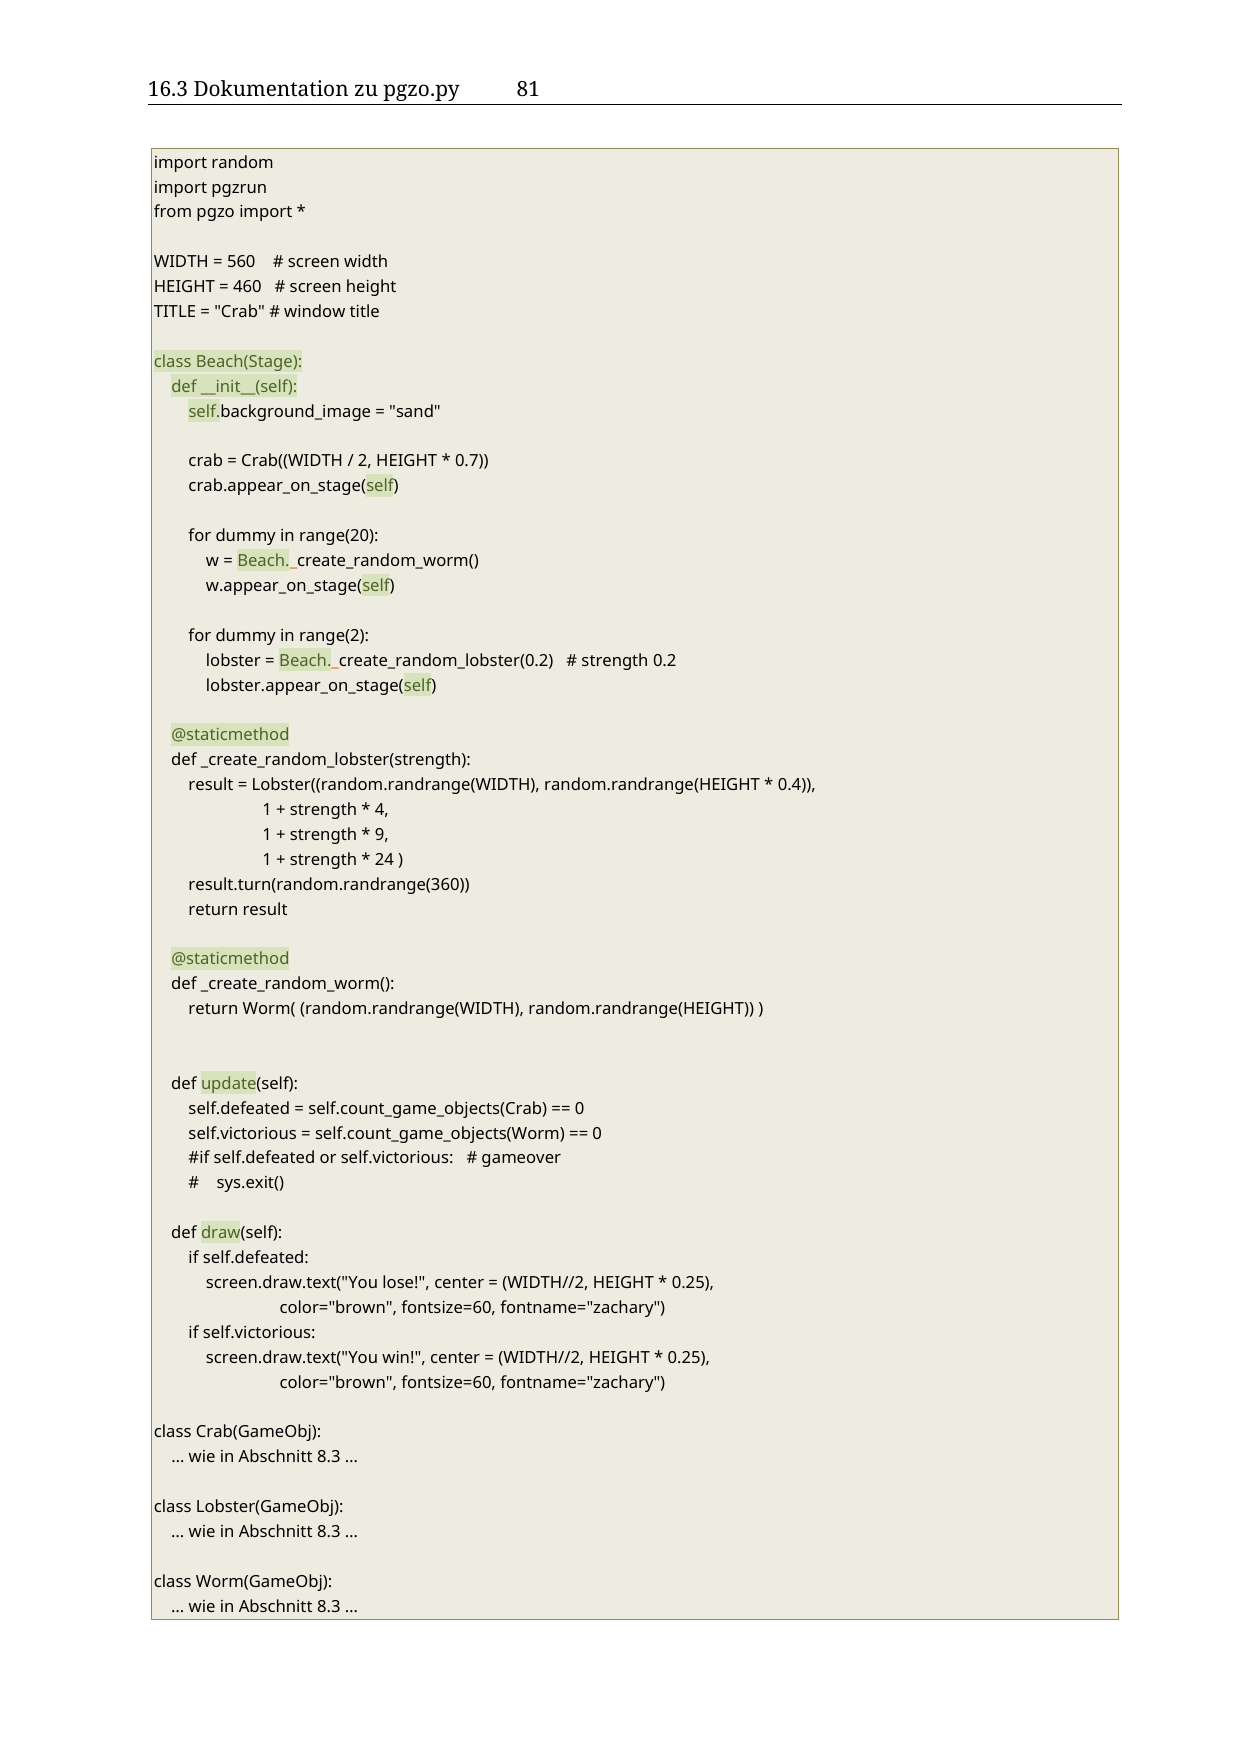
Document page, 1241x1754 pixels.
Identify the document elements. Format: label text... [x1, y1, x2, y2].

text for dummy in range(2): [152, 621, 1118, 646]
text for dummy in range(20): [152, 521, 1118, 546]
text w.appear_on_stage(self) [152, 571, 1118, 596]
text class Lobster(GameObj): [152, 1492, 1118, 1517]
text @staticmethod [152, 944, 1118, 969]
text … wie in Abschnitt 8.3 … [152, 1442, 1118, 1467]
text … wie in Abschnitt 8.3 … [152, 1592, 1118, 1619]
text class Worm(GameObj): [152, 1567, 1118, 1592]
text def __init__(self): [152, 372, 1118, 397]
text HEIGHT = 460 # screen height [152, 272, 1118, 297]
text color="brown", fontsize=60, fontname="zachary") [152, 1368, 1118, 1392]
text return Worm( (random.randrange(WIDTH), random.randrange(HEIGHT)) ) [152, 994, 1118, 1019]
text class Beach(Stage): [152, 347, 1118, 372]
text import random [152, 149, 1118, 173]
text w = Beach._create_random_worm() [152, 546, 1118, 571]
text lobster = Beach._create_random_lobster(0.2) # strength 0.2 [152, 646, 1118, 671]
text TITLE = "Crab" # window title [152, 297, 1118, 322]
text 1 + strength * 9, [152, 820, 1118, 845]
text #if self.defeated or self.victorious: # gameover [152, 1143, 1118, 1168]
text WIDTH = 560 # screen width [152, 247, 1118, 272]
text 1 + strength * 4, [152, 795, 1118, 820]
text class Crab(GameObj): [152, 1417, 1118, 1442]
text 1 + strength * 24 ) [152, 845, 1118, 870]
text if self.defeated: [152, 1243, 1118, 1268]
text from pgzo import * [152, 197, 1118, 222]
text self.defeated = self.count_game_objects(Crab) == 0 [152, 1094, 1118, 1119]
text def update(self): [152, 1069, 1118, 1094]
text screen.draw.text("You win!", center = (WIDTH//2, HEIGHT * 0.25), [152, 1343, 1118, 1368]
text return result [152, 894, 1118, 919]
text def _create_random_lobster(strength): [152, 745, 1118, 770]
text # sys.exit() [152, 1168, 1118, 1193]
text screen.draw.text("You lose!", center = (WIDTH//2, HEIGHT * 0.25), [152, 1268, 1118, 1293]
text crab = Crab((WIDTH / 2, HEIGHT * 0.7)) [152, 446, 1118, 471]
text self.victorious = self.count_game_objects(Worm) == 0 [152, 1119, 1118, 1143]
text result = Lobster((random.randrange(WIDTH), random.randrange(HEIGHT * 0.4)), [152, 770, 1118, 795]
text result.turn(random.randrange(360)) [152, 870, 1118, 894]
text … wie in Abschnitt 8.3 … [152, 1517, 1118, 1542]
text color="brown", fontsize=60, fontname="zachary") [152, 1293, 1118, 1318]
text if self.victorious: [152, 1318, 1118, 1343]
text @staticmethod [152, 720, 1118, 745]
text import pgzrun [152, 173, 1118, 197]
text crab.appear_on_stage(self) [152, 471, 1118, 496]
text self.background_image = "sand" [152, 397, 1118, 422]
text lobster.appear_on_stage(self) [152, 671, 1118, 695]
text def draw(self): [152, 1218, 1118, 1243]
text def _create_random_worm(): [152, 969, 1118, 994]
